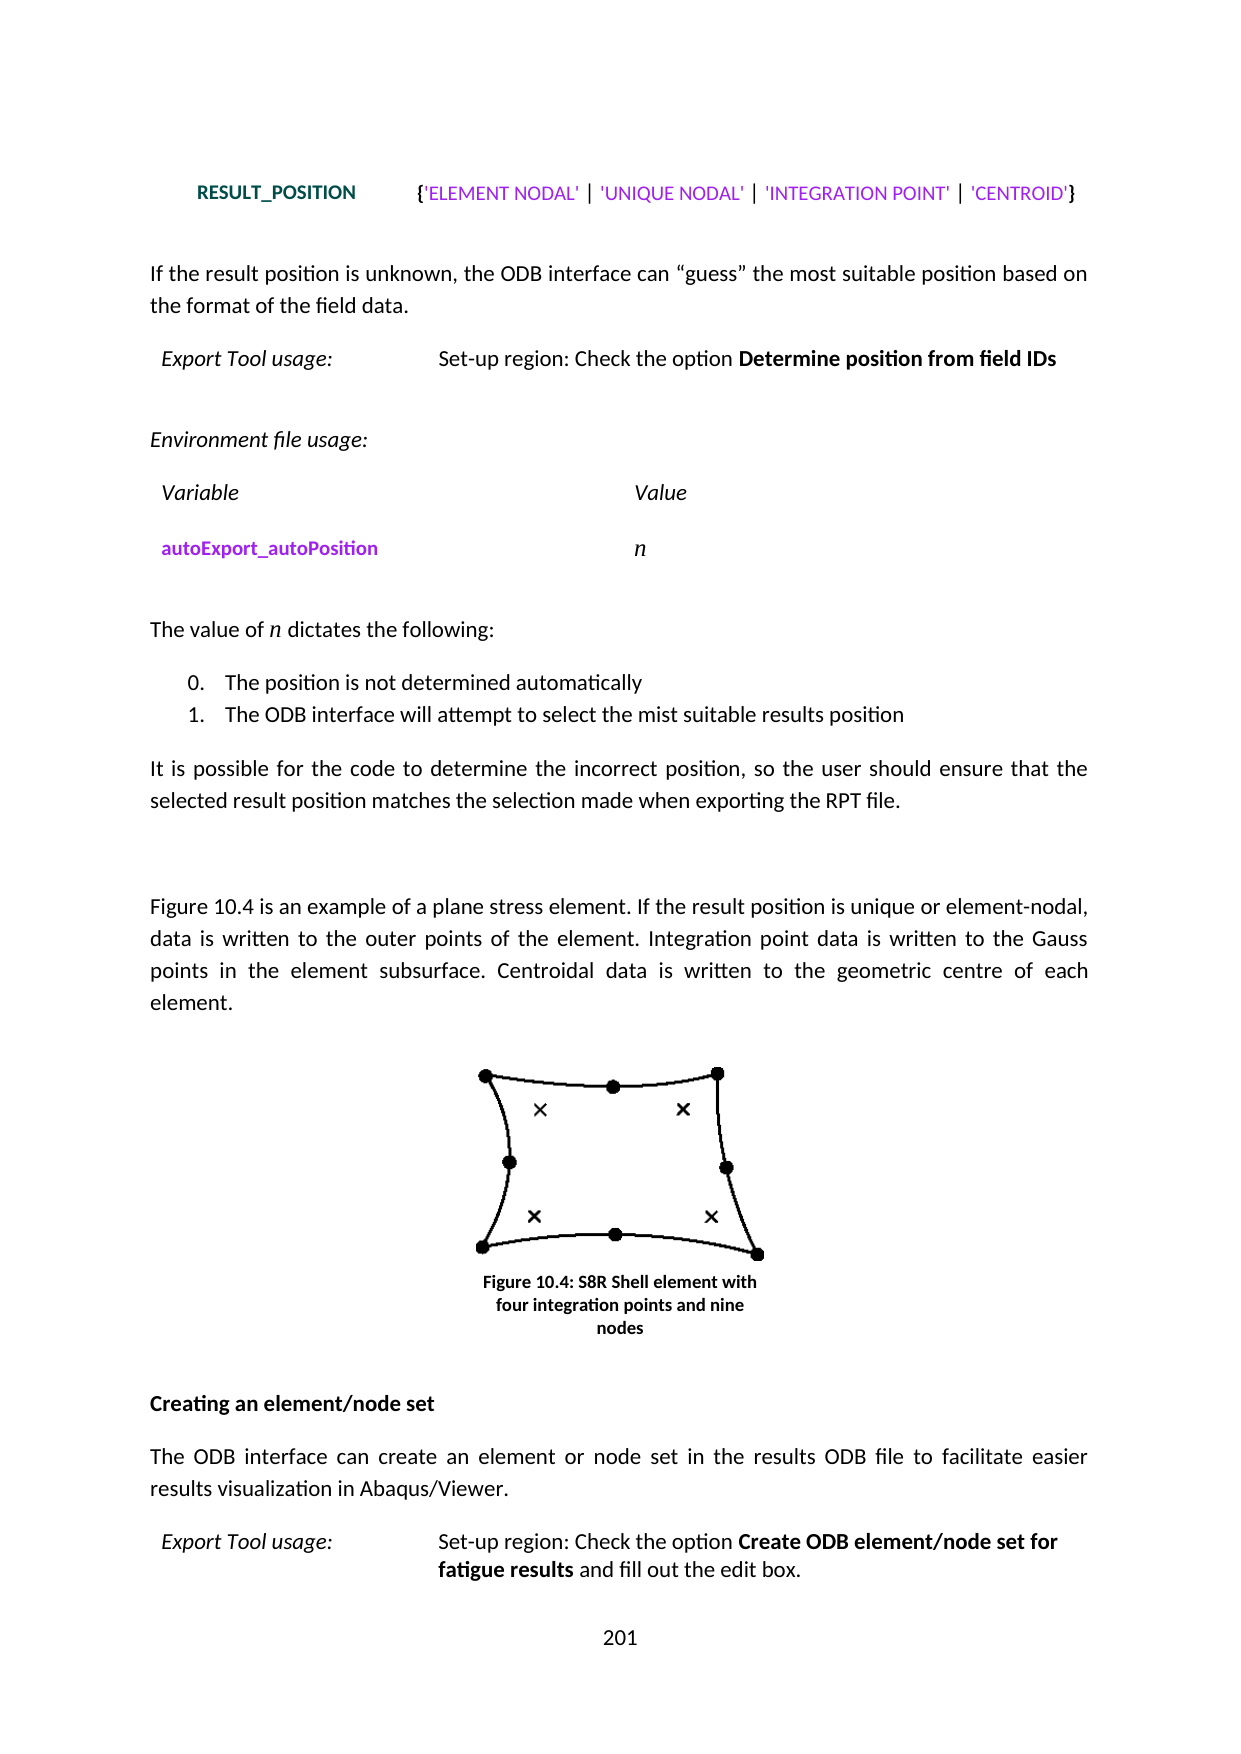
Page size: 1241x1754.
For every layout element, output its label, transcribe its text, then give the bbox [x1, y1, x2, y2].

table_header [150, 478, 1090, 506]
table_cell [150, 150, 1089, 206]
text Environment file usage: [150, 425, 1090, 453]
picture [476, 1067, 764, 1261]
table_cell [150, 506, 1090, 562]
text Creating an element/node set [150, 1041, 1090, 1417]
list The ODB interface will attempt to select the mist suitable results position [187, 701, 1090, 729]
text It is possible for the code to determine the incorrect position, so the user should ensure that the selected result position matches the selection made when exporting the RPT file. [150, 754, 1090, 814]
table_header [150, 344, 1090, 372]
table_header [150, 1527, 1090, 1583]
text If the result position is unknown, the ODB interface can “guess” the most suitable position based on the format of the field data. [150, 259, 1090, 319]
text Figure 10.4 is an example of a plane stress element. If the result position is unique or element-nodal, data is written to the outer points of the element. Integration point data is written to the Gauss points in the element subsurface. Centroidal data is written to the geometric centre of each element. [150, 892, 1090, 1016]
text The value of dictates the following: [150, 615, 1090, 643]
text The ODB interface can create an element or node set in the results ODB file to facilitate easier results visualization in Abaqus/Viewer. [150, 1442, 1090, 1502]
list The position is not determined automatically [187, 668, 1090, 696]
